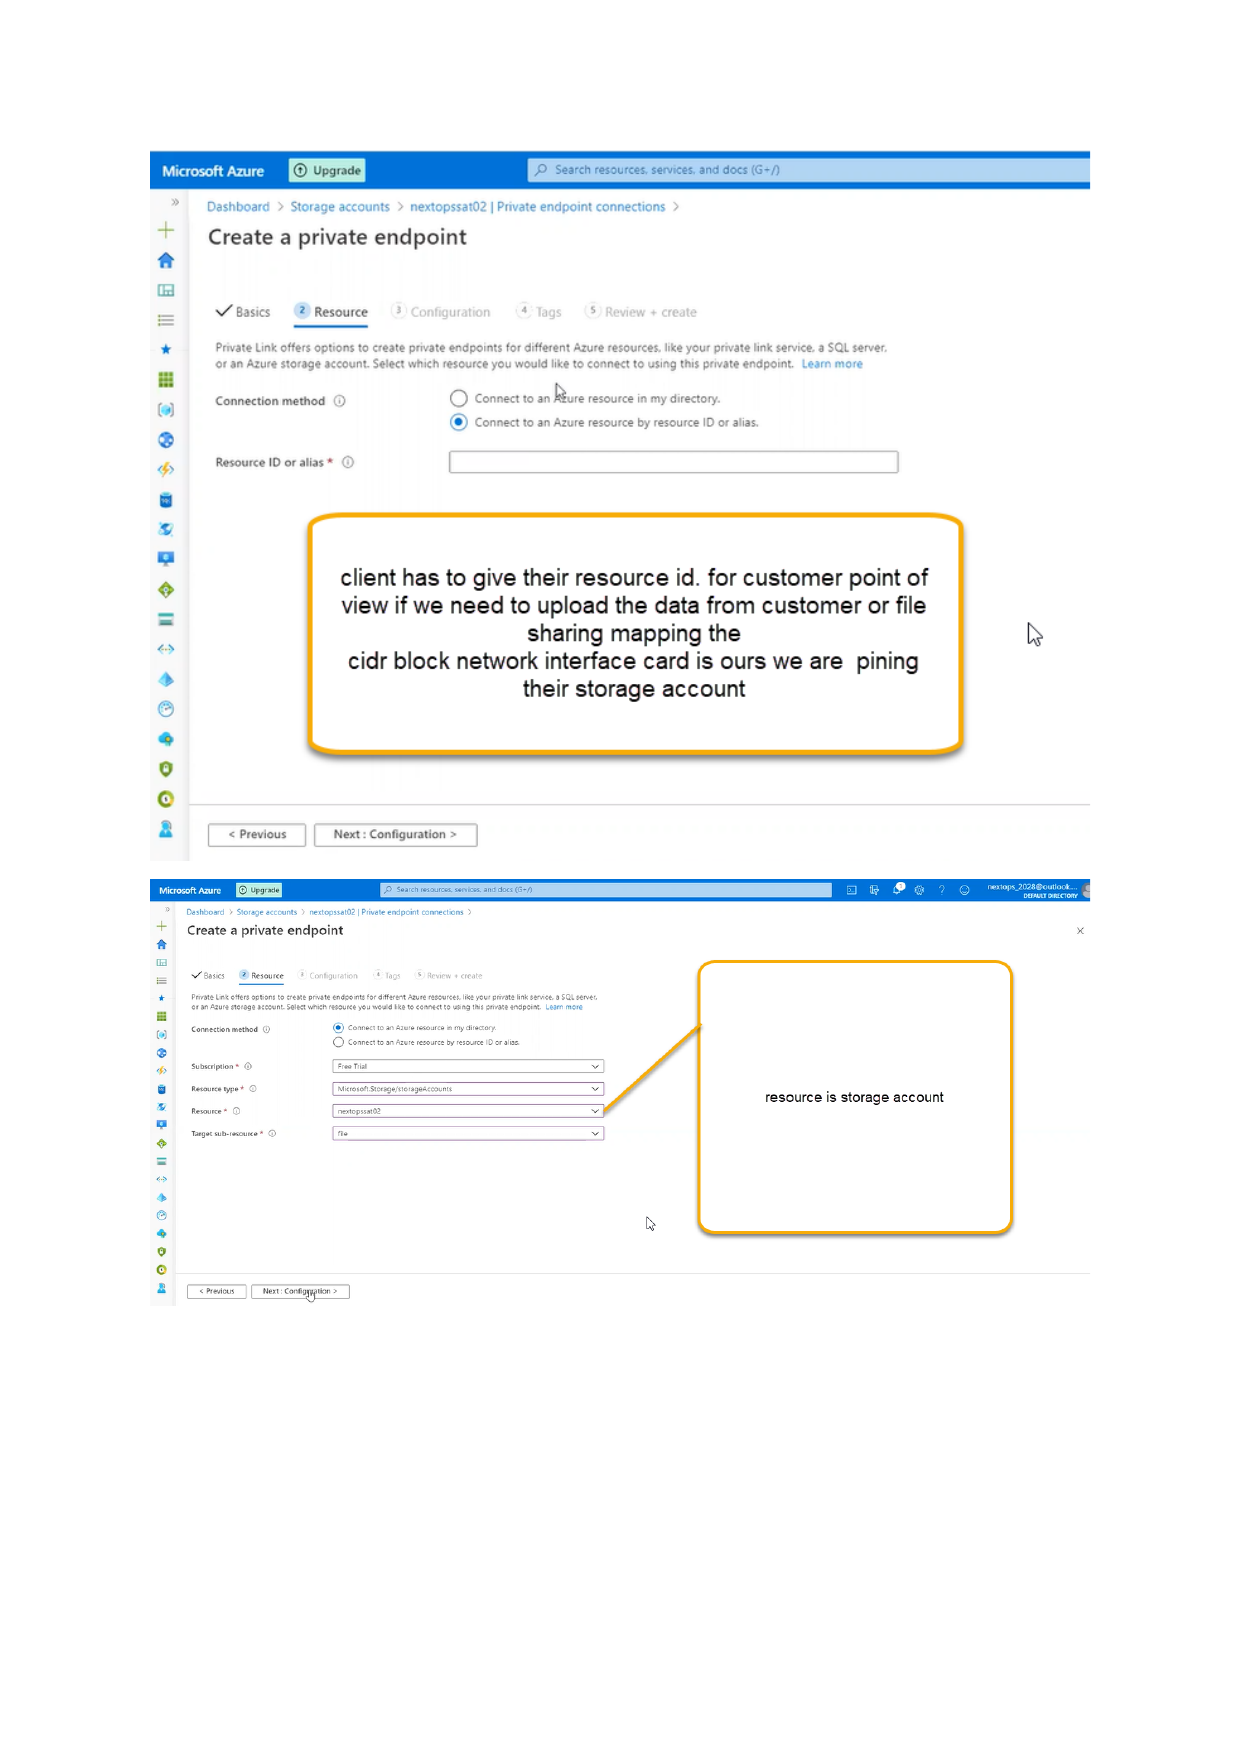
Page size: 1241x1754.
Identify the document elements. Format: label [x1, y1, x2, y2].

picture [150, 879, 1091, 1306]
picture [150, 150, 1091, 861]
